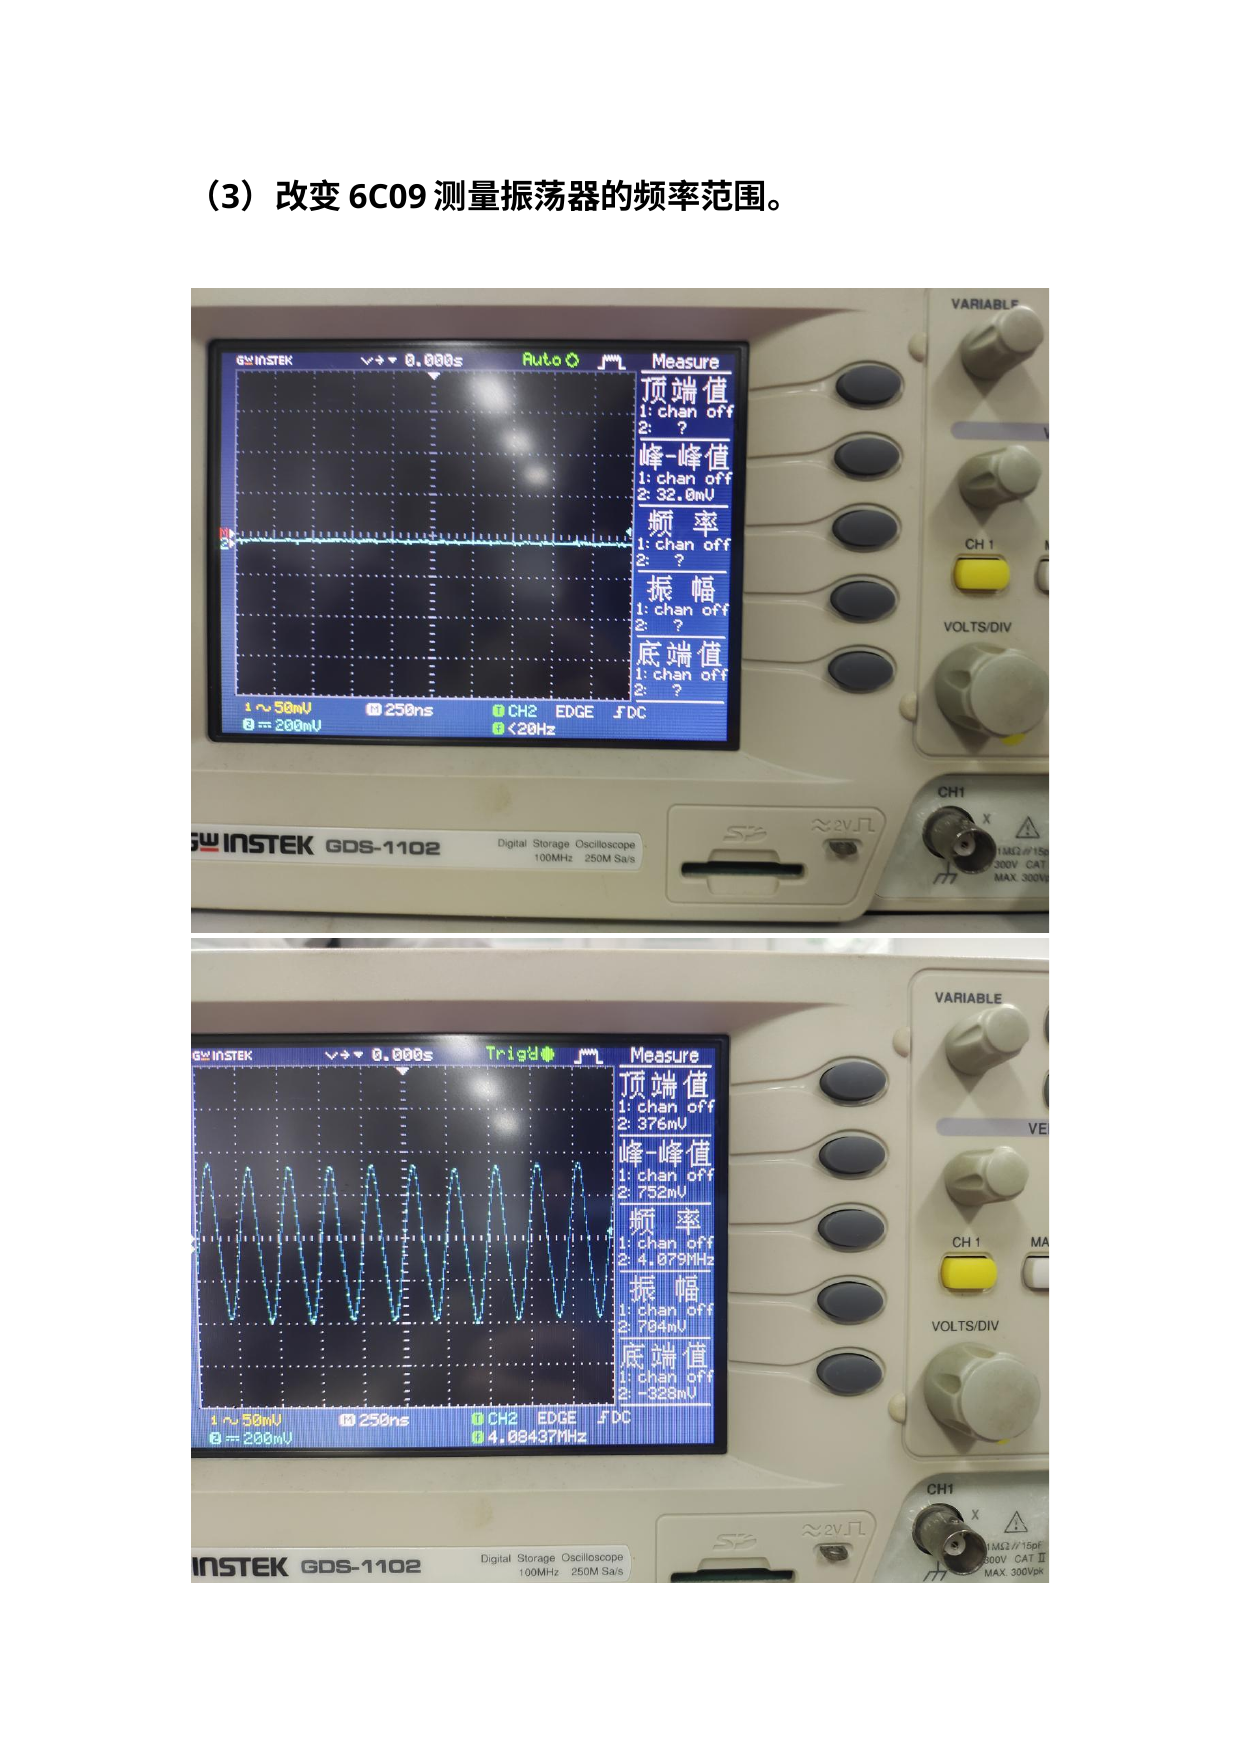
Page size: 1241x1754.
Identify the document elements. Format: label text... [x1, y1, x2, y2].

picture [191, 288, 1050, 933]
subtitle 改变6C09测量振荡器的频率范围。 [187, 162, 1053, 227]
picture [191, 938, 1050, 1583]
